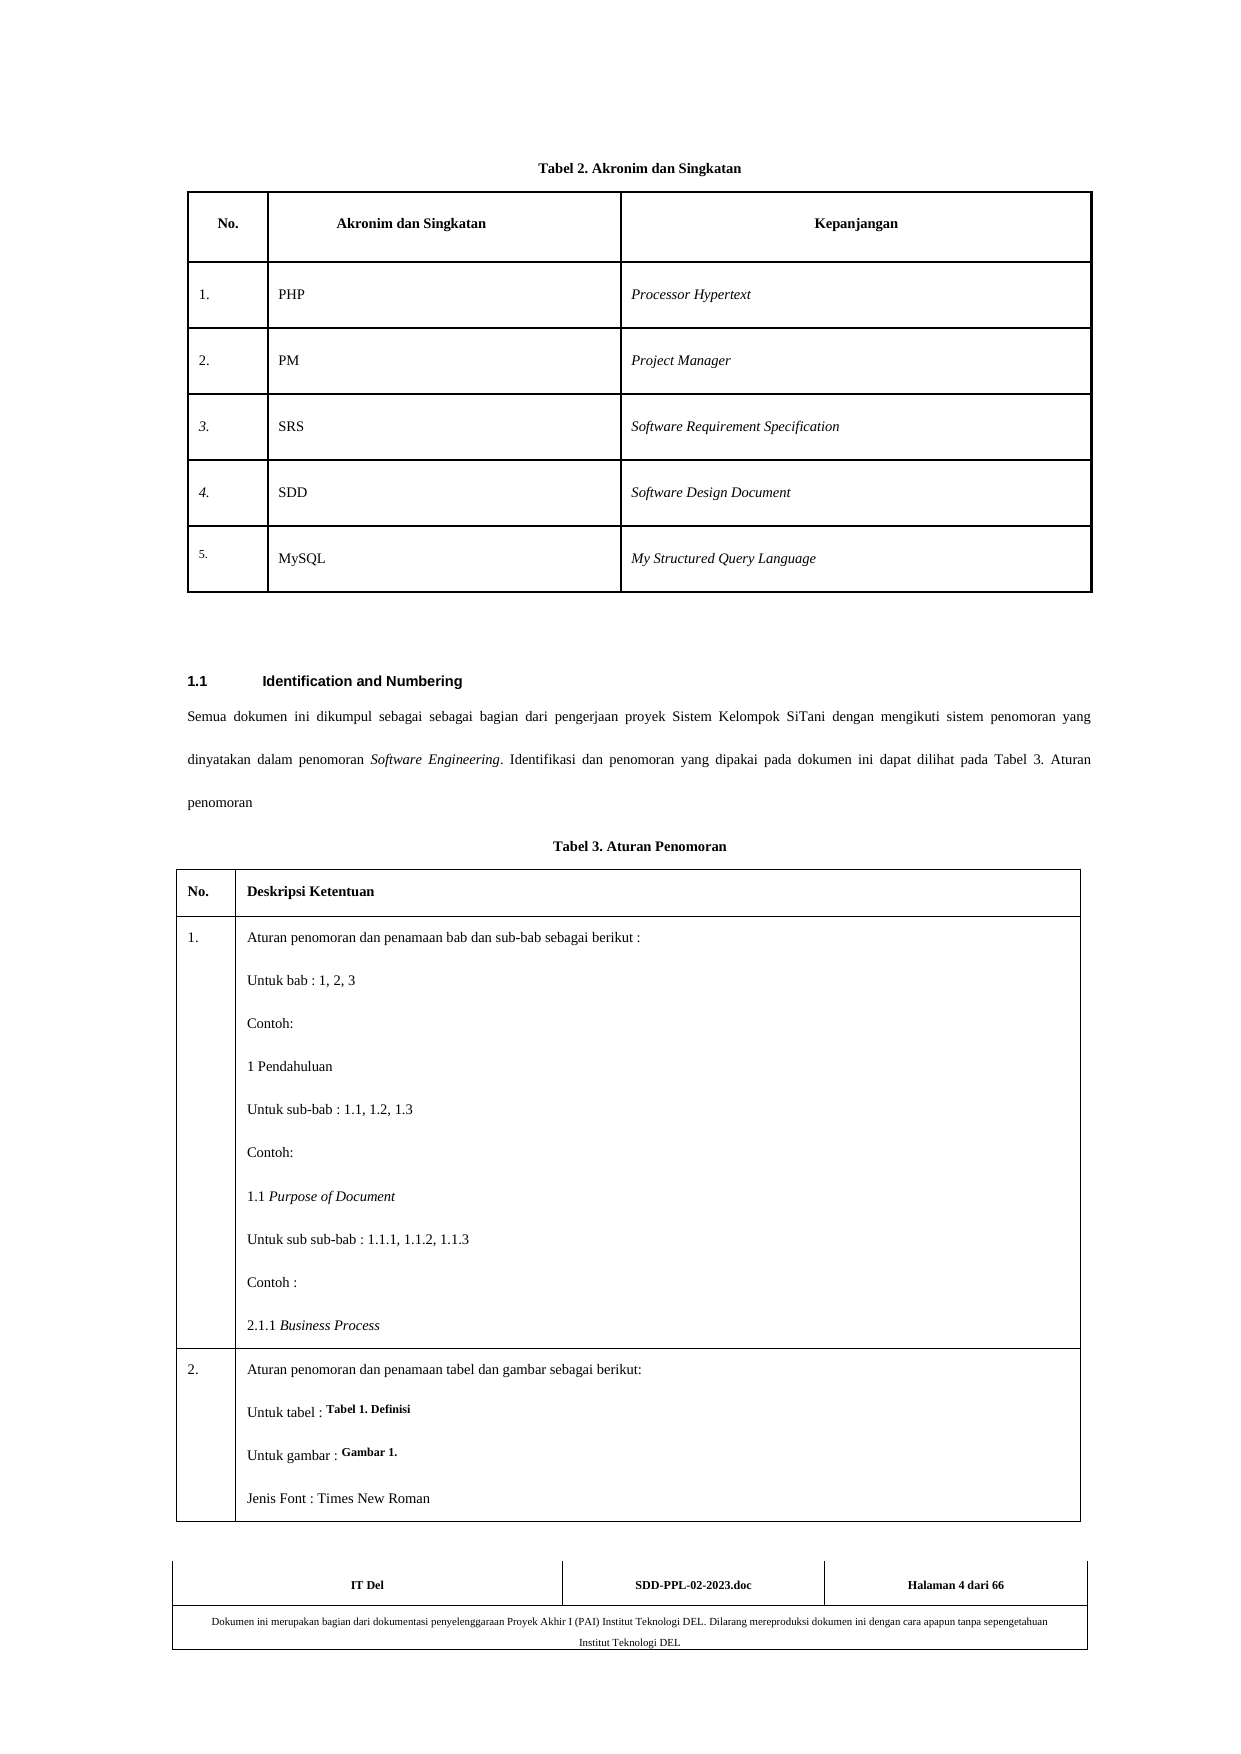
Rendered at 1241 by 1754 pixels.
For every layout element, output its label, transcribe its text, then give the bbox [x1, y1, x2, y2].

table_cell SDD [269, 461, 620, 525]
table_header No. [177, 870, 235, 916]
table_cell My Structured Query Language [622, 527, 1090, 591]
table_cell 5. [189, 527, 267, 591]
subtitle Identification and Numbering [187, 661, 1092, 690]
table_cell Software Requirement Specification [622, 395, 1090, 459]
text Tabel 2. Akronim dan Singkatan [187, 148, 1092, 176]
table_cell 1. [177, 917, 235, 1348]
table_cell 1. [189, 263, 267, 327]
table_cell 2. [177, 1349, 235, 1521]
table_cell Aturan penomoran dan penamaan bab dan sub-bab sebagai berikut : Untuk bab : 1, 2, 3 Contoh: 1 Pendahuluan Untuk sub-bab : 1.1, 1.2, 1.3 Contoh: 1.1 Purpose of Document Untuk sub sub-bab : 1.1.1, 1.1.2, 1.1.3 Contoh : 2.1.1 Business Process [236, 917, 1080, 1348]
table_header Deskripsi Ketentuan [236, 870, 1080, 916]
table_cell SRS [269, 395, 620, 459]
table_cell MySQL [269, 527, 620, 591]
table_cell PM [269, 329, 620, 393]
table_cell Processor Hypertext [622, 263, 1090, 327]
table_cell 2. [189, 329, 267, 393]
table_header Kepanjangan [622, 193, 1090, 261]
text Semua dokumen ini dikumpul sebagai sebagai bagian dari pengerjaan proyek Sistem Kelompok SiTani dengan mengikuti sistem penomoran yang dinyatakan dalam penomoran Software Engineering. Identifikasi dan penomoran yang dipakai pada dokumen ini dapat dilihat pada Tabel 3. Aturan penomoran [187, 696, 1092, 811]
table_cell Project Manager [622, 329, 1090, 393]
table_cell 4. [189, 461, 267, 525]
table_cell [236, 1349, 1080, 1521]
table_cell PHP [269, 263, 620, 327]
table_cell 3. [189, 395, 267, 459]
table_header Akronim dan Singkatan [269, 193, 620, 261]
table_header No. [189, 193, 267, 261]
text Tabel 3. Aturan Penomoran [187, 826, 1092, 854]
table_cell Software Design Document [622, 461, 1090, 525]
